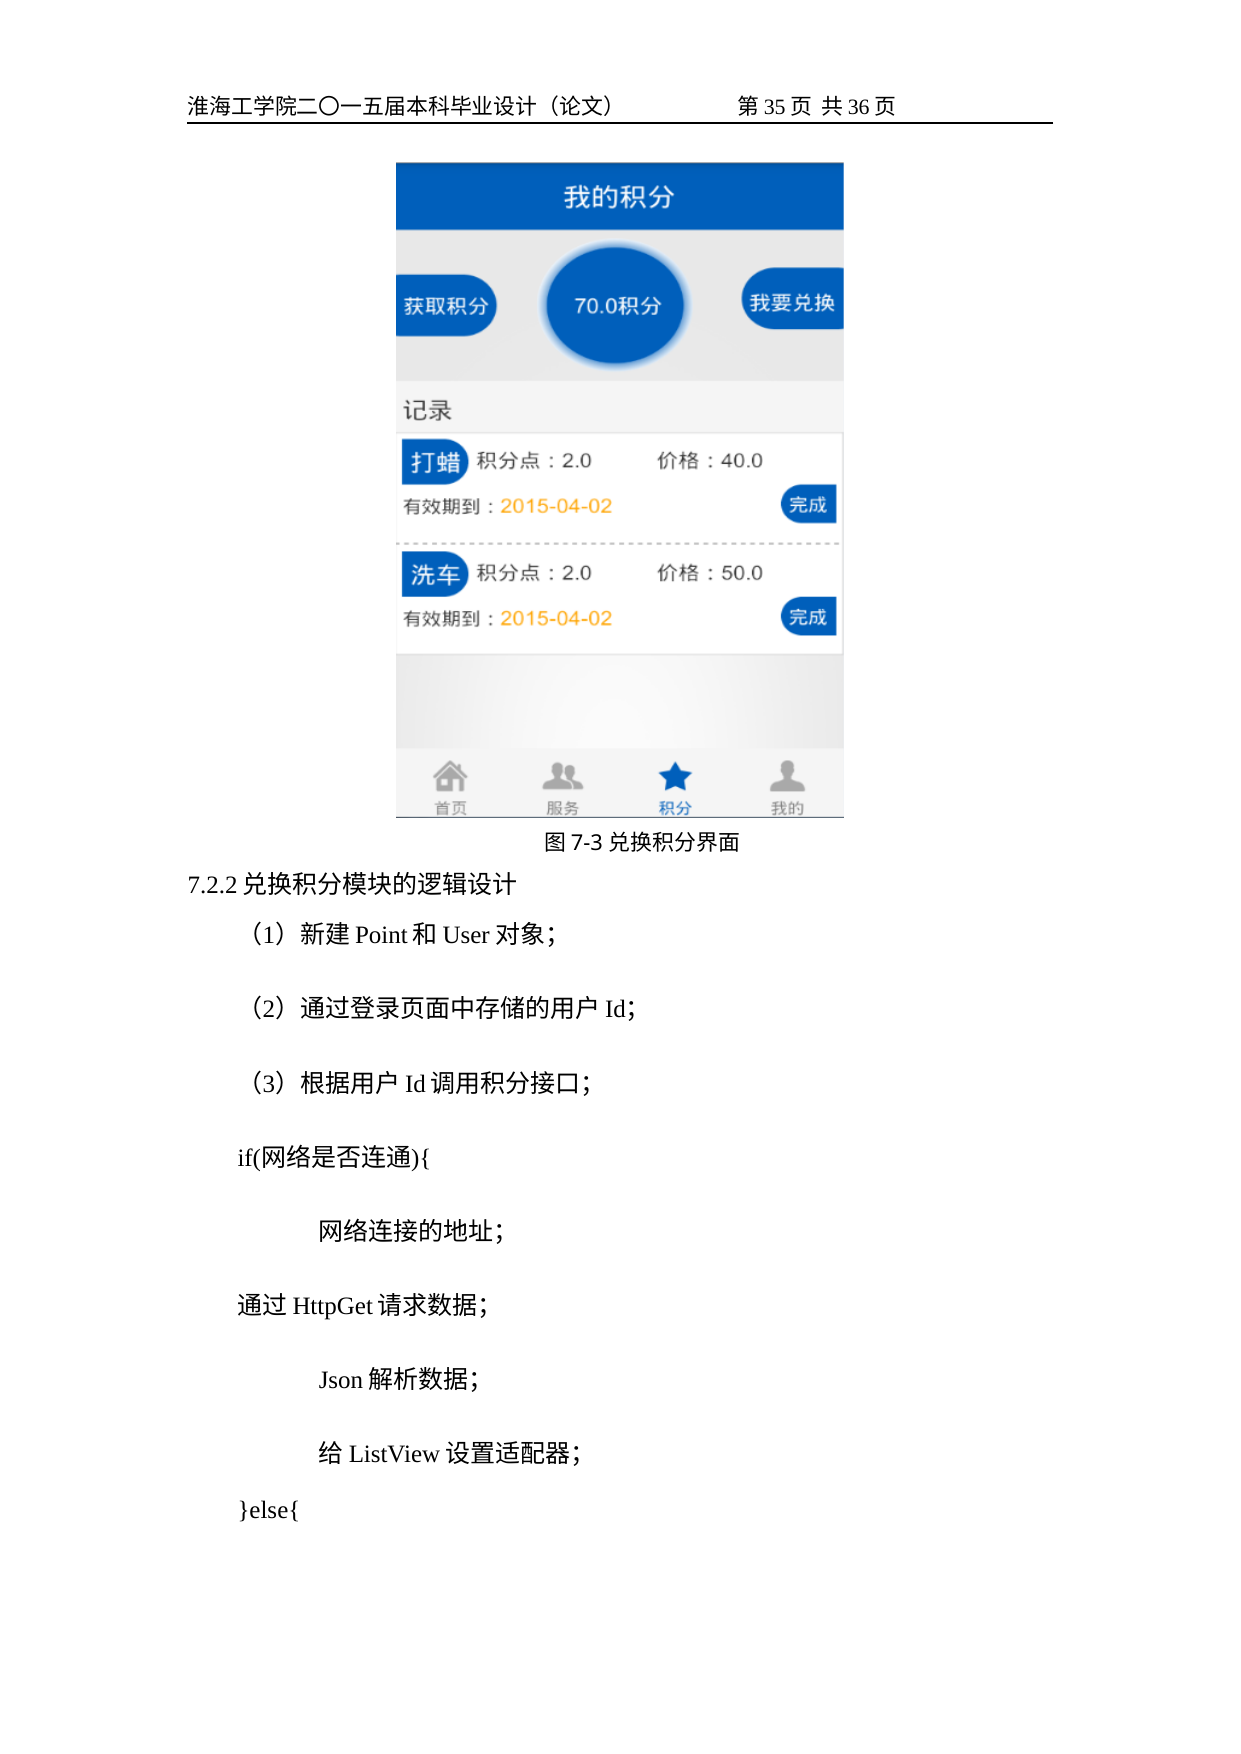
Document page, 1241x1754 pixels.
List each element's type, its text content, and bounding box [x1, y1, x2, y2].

text 图7-3 兑换积分界面 [187, 824, 1053, 856]
text }else{ [187, 1493, 1053, 1526]
text 给ListView设置适配器； [187, 1419, 1053, 1484]
text Json解析数据； [187, 1345, 1053, 1410]
text 网络连接的地址； [187, 1197, 1053, 1262]
text if(网络是否连通){ [187, 1123, 1053, 1188]
text 7.2.2兑换积分模块的逻辑设计 [187, 864, 1053, 901]
text 通过HttpGet请求数据； [187, 1271, 1053, 1336]
text （1）新建Point和User对象； [187, 901, 1053, 966]
text （3）根据用户Id调用积分接口； [187, 1049, 1053, 1114]
text （2）通过登录页面中存储的用户Id； [187, 974, 1053, 1039]
picture [396, 162, 844, 818]
